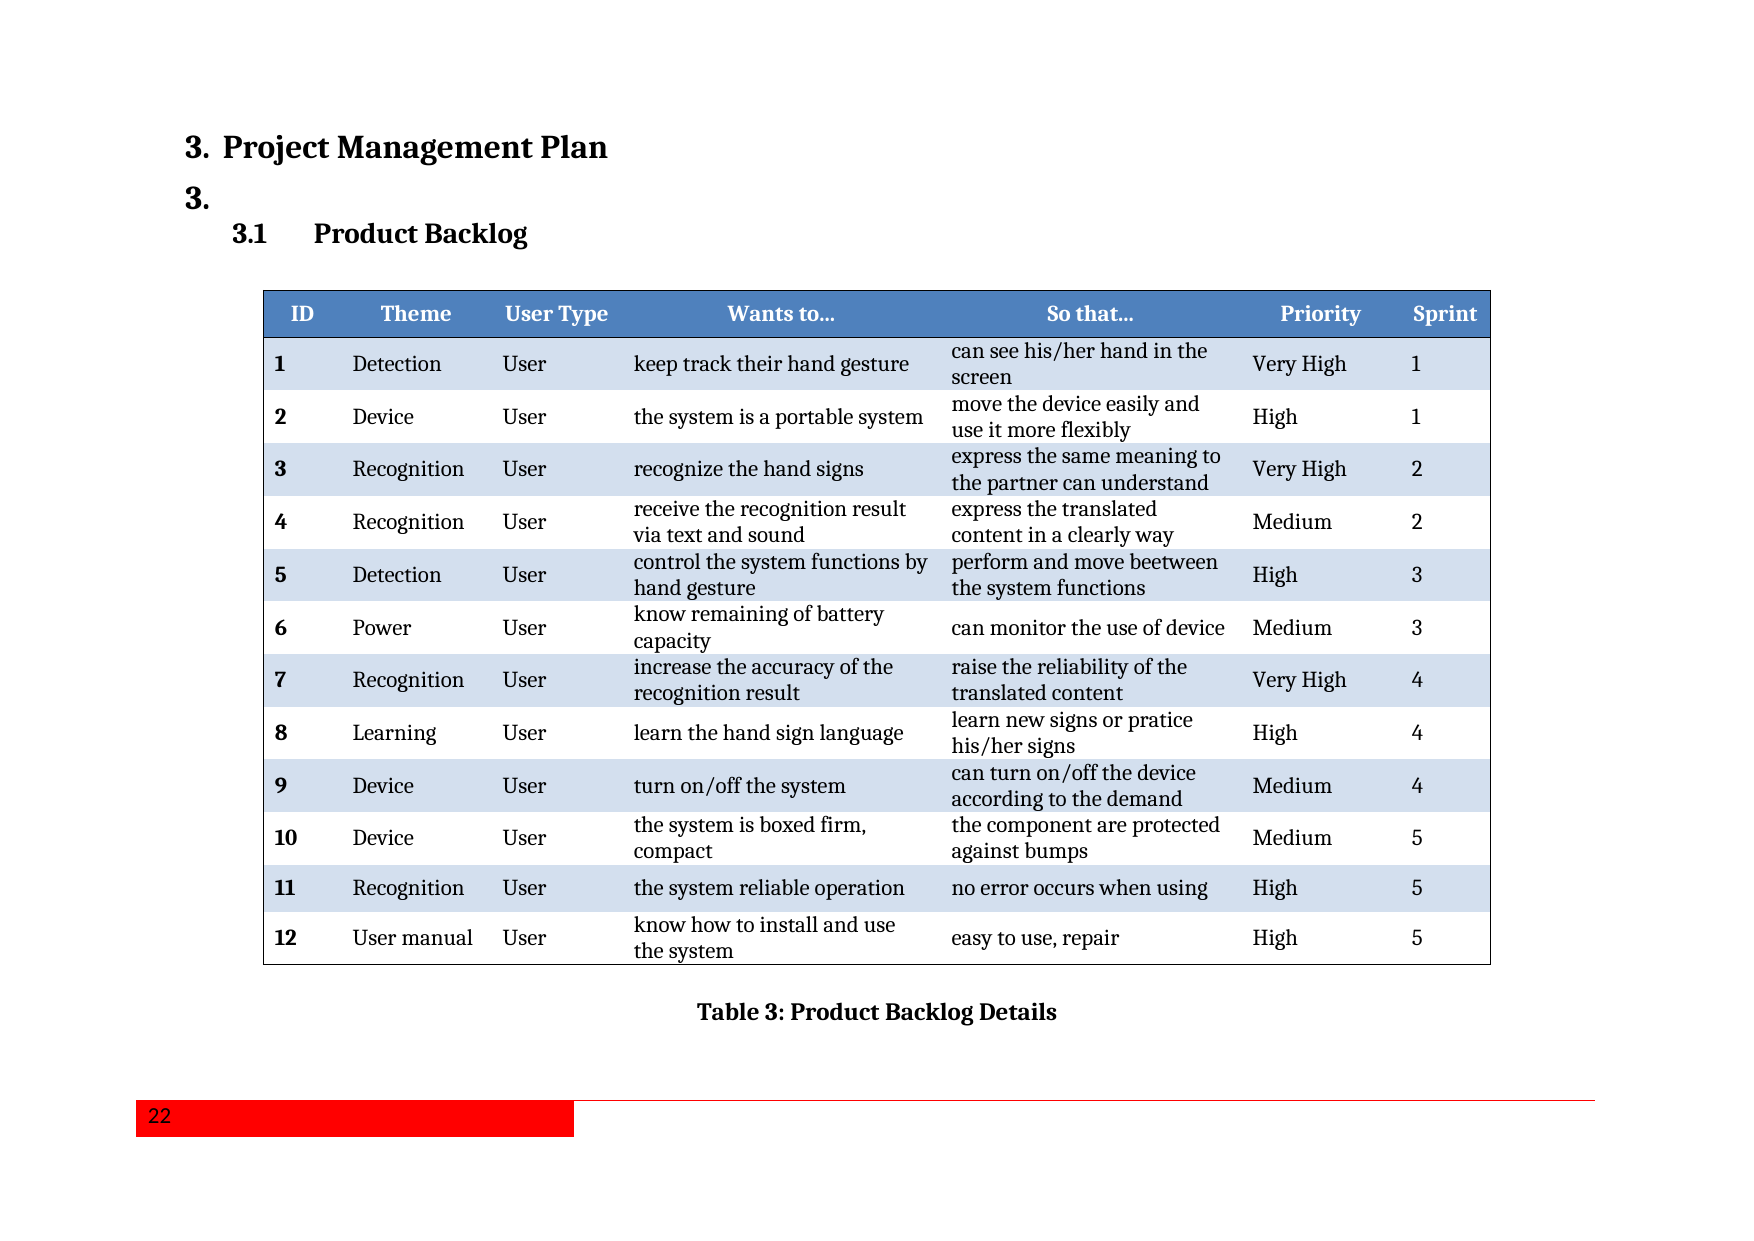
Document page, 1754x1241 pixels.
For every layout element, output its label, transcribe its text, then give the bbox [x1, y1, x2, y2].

table_cell Very High [1241, 654, 1400, 707]
table_cell High [1241, 390, 1400, 443]
table_cell recognize the hand signs [622, 443, 940, 496]
table_cell 1 [1400, 338, 1490, 390]
table_cell Recognition [341, 443, 491, 496]
table_header Theme [341, 291, 491, 337]
table_cell 8 [264, 707, 341, 759]
table_cell Detection [341, 549, 491, 601]
table_cell Device [341, 759, 491, 812]
table_cell keep track their hand gesture [622, 338, 940, 390]
table_cell 5 [1400, 812, 1490, 865]
table_cell express the translated content in a clearly way [940, 496, 1241, 548]
table_cell can see his/her hand in the screen [940, 338, 1241, 390]
table_cell know how to install and use the system [622, 912, 940, 964]
table_cell learn the hand sign language [622, 707, 940, 759]
table_header Sprint [1400, 291, 1490, 337]
table_cell 10 [264, 812, 341, 865]
table_cell User [491, 654, 622, 707]
table_cell perform and move beetween the system functions [940, 549, 1241, 601]
table_cell 11 [264, 865, 341, 912]
table_cell Power [341, 601, 491, 654]
table_cell High [1241, 549, 1400, 601]
table_cell receive the recognition result via text and sound [622, 496, 940, 548]
table_cell the system reliable operation [622, 865, 940, 912]
table_cell control the system functions by hand gesture [622, 549, 940, 601]
subtitle Product Backlog [518, 230, 1606, 247]
table_cell Very High [1241, 338, 1400, 390]
table_cell 4 [264, 496, 341, 548]
table_cell Recognition [341, 865, 491, 912]
table_cell User [491, 601, 622, 654]
table_cell 3 [1400, 601, 1490, 654]
table_cell User [491, 759, 622, 812]
table_cell 4 [1400, 759, 1490, 812]
table_cell Device [341, 812, 491, 865]
table_cell 2 [264, 390, 341, 443]
table_cell no error occurs when using [940, 865, 1241, 912]
table_cell can turn on/off the device according to the demand [940, 759, 1241, 812]
table_cell 2 [1400, 443, 1490, 496]
table_cell High [1241, 707, 1400, 759]
table_cell User manual [341, 912, 491, 964]
table_cell High [1241, 865, 1400, 912]
table_cell 1 [264, 338, 341, 390]
table_cell increase the accuracy of the recognition result [622, 654, 940, 707]
table_cell User [491, 812, 622, 865]
table_cell 1 [1400, 390, 1490, 443]
table_cell User [491, 496, 622, 548]
table_cell 3 [1400, 549, 1490, 601]
table_cell Medium [1241, 812, 1400, 865]
table_cell 4 [1400, 654, 1490, 707]
list Table 3: Product Backlog Details [148, 998, 1606, 1027]
table_cell 6 [264, 601, 341, 654]
table_header ID [264, 291, 341, 337]
table_cell the system is a portable system [622, 390, 940, 443]
table_cell can monitor the use of device [940, 601, 1241, 654]
table_header So that... [940, 291, 1241, 337]
table_cell the component are protected against bumps [940, 812, 1241, 865]
table_cell User [491, 338, 622, 390]
table_cell 7 [264, 654, 341, 707]
table_cell raise the reliability of the translated content [940, 654, 1241, 707]
table_cell know remaining of battery capacity [622, 601, 940, 654]
table_header User Type [491, 291, 622, 337]
table_cell High [1241, 912, 1400, 964]
table_cell Medium [1241, 496, 1400, 548]
subtitle Product Backlog [232, 230, 517, 247]
subtitle Project Management Plan [185, 128, 1606, 167]
table_cell Recognition [341, 654, 491, 707]
table_cell 2 [1400, 496, 1490, 548]
table_cell easy to use, repair [940, 912, 1241, 964]
table_cell 9 [264, 759, 341, 812]
table_cell 5 [1400, 865, 1490, 912]
table_cell 3 [264, 443, 341, 496]
table_cell User [491, 707, 622, 759]
table_cell User [491, 443, 622, 496]
table_cell express the same meaning to the partner can understand [940, 443, 1241, 496]
table_cell User [491, 912, 622, 964]
table_cell learn new signs or pratice his/her signs [940, 707, 1241, 759]
table_cell User [491, 865, 622, 912]
table_cell the system is boxed firm, compact [622, 812, 940, 865]
table_cell Learning [341, 707, 491, 759]
table_cell move the device easily and use it more flexibly [940, 390, 1241, 443]
table_cell Very High [1241, 443, 1400, 496]
table_cell 4 [1400, 707, 1490, 759]
table_cell 5 [264, 549, 341, 601]
table_header Wants to... [622, 291, 940, 337]
table_cell 5 [1400, 912, 1490, 964]
table_header Priority [1241, 291, 1400, 337]
table_cell turn on/off the system [622, 759, 940, 812]
table_cell 12 [264, 912, 341, 964]
table_cell User [491, 549, 622, 601]
table_cell Medium [1241, 759, 1400, 812]
table_cell Recognition [341, 496, 491, 548]
table_cell Detection [341, 338, 491, 390]
table_cell Medium [1241, 601, 1400, 654]
table_cell User [491, 390, 622, 443]
table_cell Device [341, 390, 491, 443]
